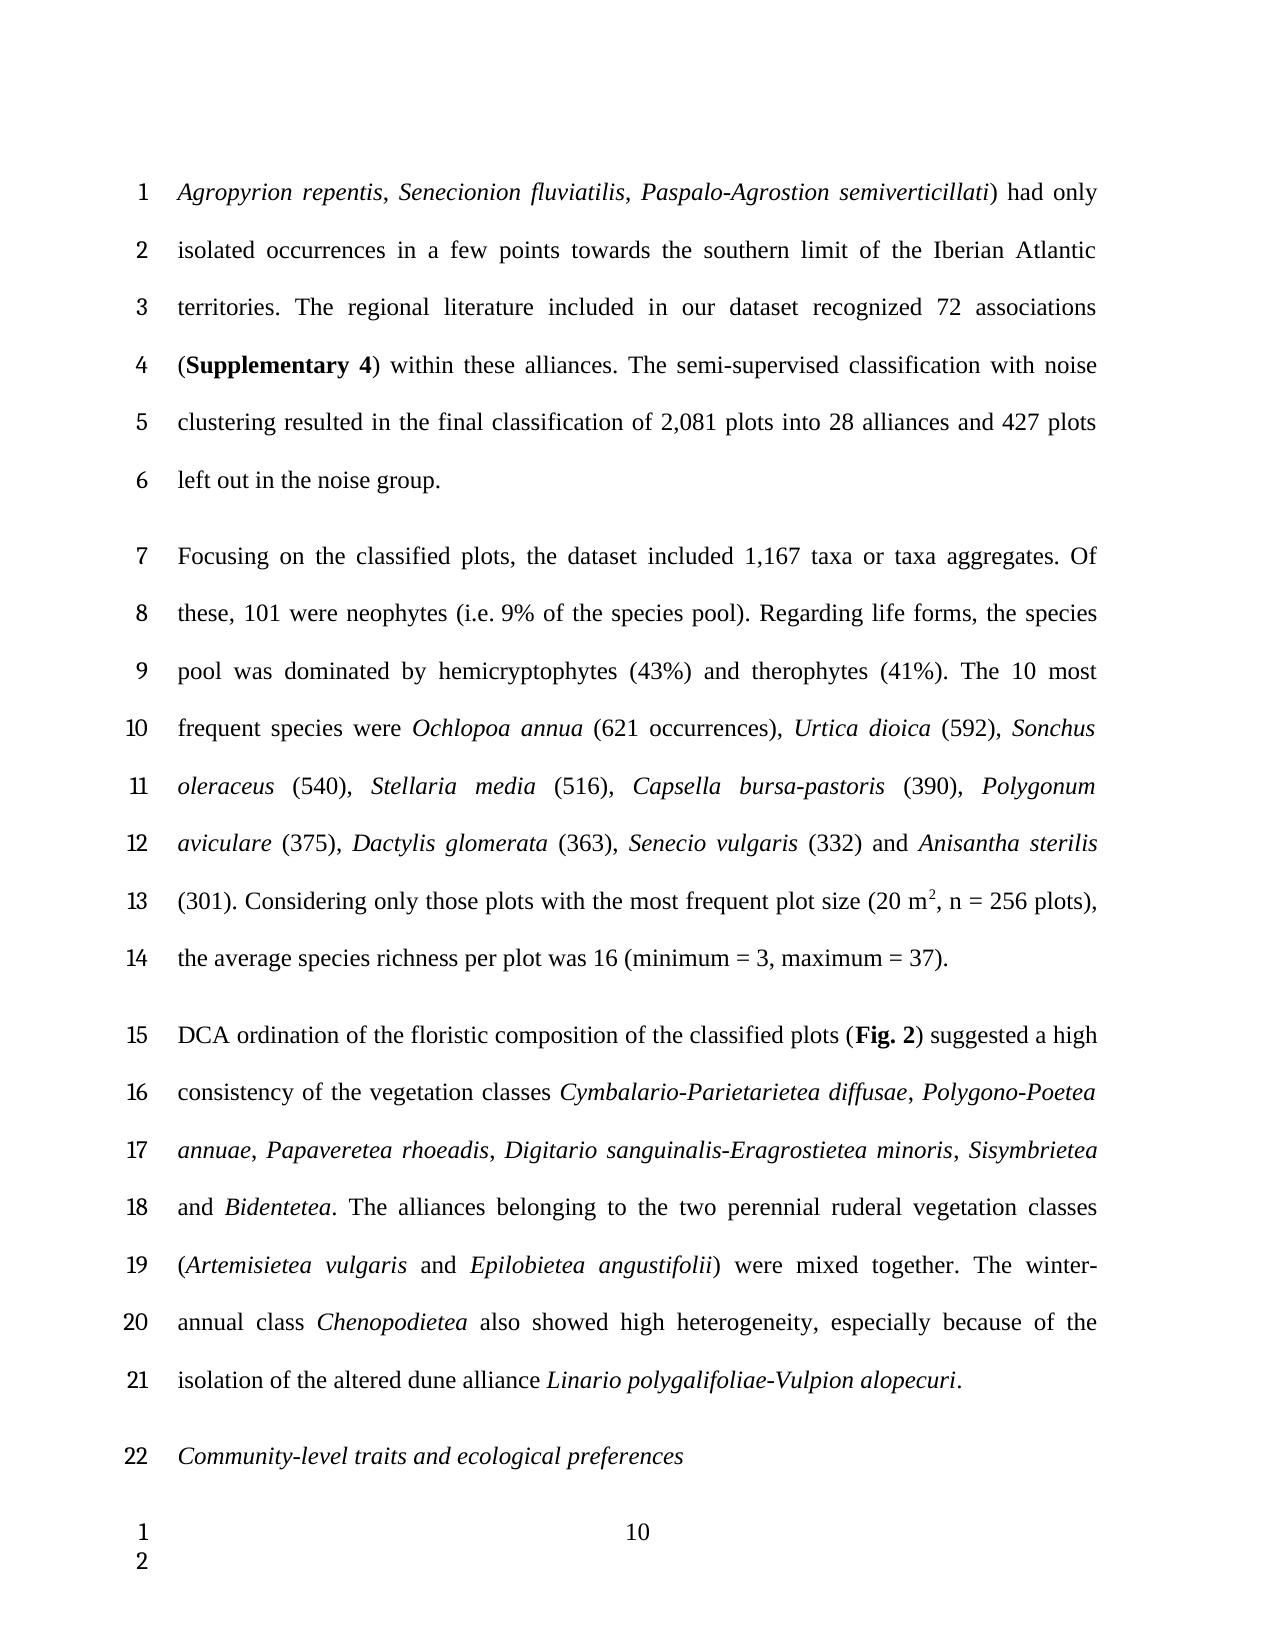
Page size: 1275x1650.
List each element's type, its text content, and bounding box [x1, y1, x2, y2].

subtitle Community-level traits and ecological preferences [177, 1441, 1098, 1470]
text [177, 177, 1098, 493]
text DCA ordination of the floristic composition of the classified plots (Fig. 2) suggested a high consistency of the vegetation classes Cymbalario-Parietarietea diffusae, Polygono-Poetea annuae, Papaveretea rhoeadis, Digitario sanguinalis-Eragrostietea minoris, Sisymbrietea and Bidentetea. The alliances belonging to the two perennial ruderal vegetation classes (Artemisietea vulgaris and Epilobietea angustifolii) were mixed together. The winter-annual class Chenopodietea also showed high heterogeneity, especially because of the isolation of the altered dune alliance Linario polygalifoliae-Vulpion alopecuri. [177, 1020, 1098, 1393]
text Focusing on the classified plots, the dataset included 1,167 taxa or taxa aggregates. Of these, 101 were neophytes (i.e. 9% of the species pool). Regarding life forms, the species pool was dominated by hemicryptophytes (43%) and therophytes (41%). The 10 most frequent species were Ochlopoa annua (621 occurrences), Urtica dioica (592), Sonchus oleraceus (540), Stellaria media (516), Capsella bursa-pastoris (390), Polygonum aviculare (375), Dactylis glomerata (363), Senecio vulgaris (332) and Anisantha sterilis (301). Considering only those plots with the most frequent plot size (20 m2, n = 256 plots), the average species richness per plot was 16 (minimum = 3, maximum = 37). [177, 541, 1098, 972]
